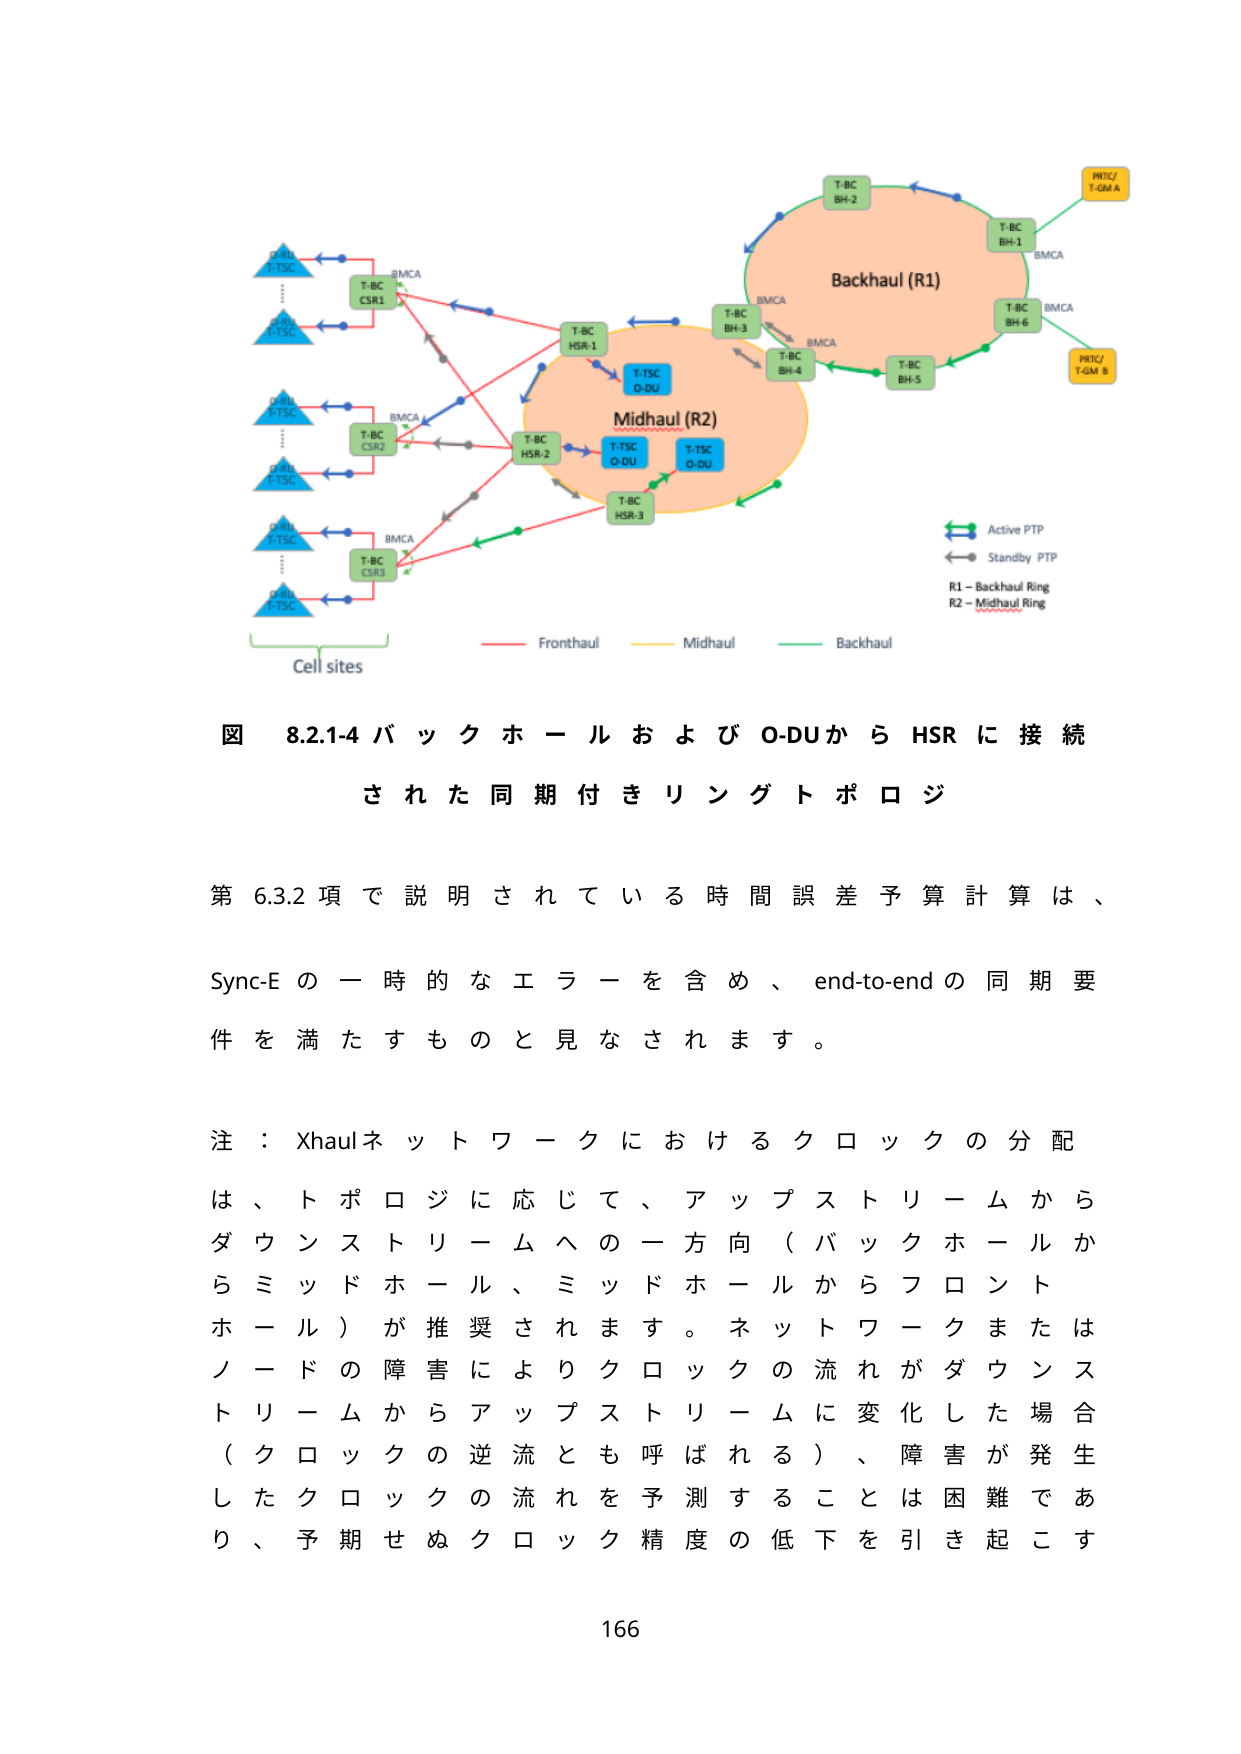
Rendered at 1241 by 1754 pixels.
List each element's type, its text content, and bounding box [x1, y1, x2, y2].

text 第6.3.2項で説明されている時間誤差予算計算は、Sync-Eの一時的なエラーを含め、end-to-endの同期要件を満たすものと見なされます。 [192, 861, 1116, 1055]
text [192, 1106, 1116, 1555]
text 図 8.2.1-4 バックホールおよびO-DUからHSRに接続された同期付きリングトポロジ [192, 701, 1116, 810]
picture [210, 162, 1152, 688]
